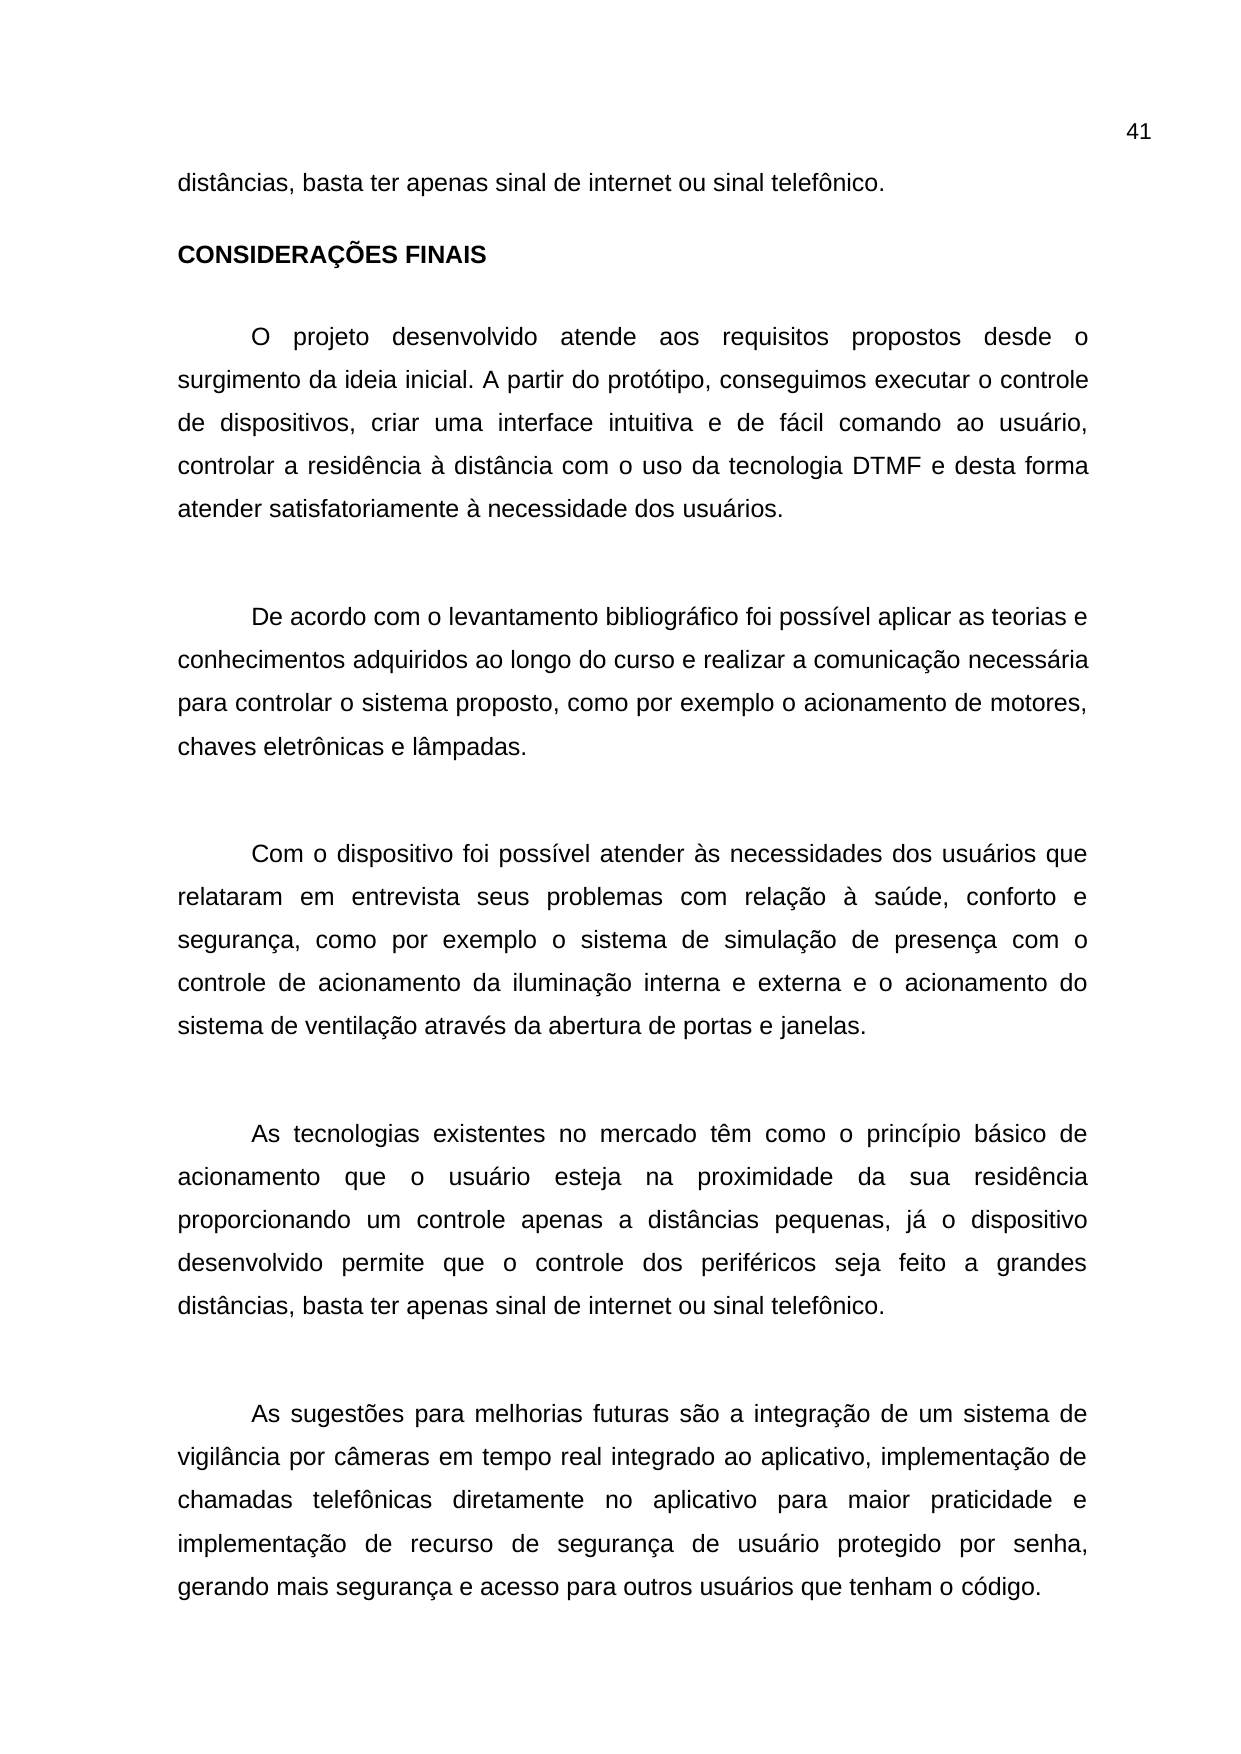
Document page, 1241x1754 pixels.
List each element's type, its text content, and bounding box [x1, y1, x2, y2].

subtitle CONSIDERAÇÕES FINAIS [177, 240, 1152, 269]
text O projeto desenvolvido atende aos requisitos propostos desde o surgimento da ideia inicial. A partir do protótipo, conseguimos executar o controle de dispositivos, criar uma interface intuitiva e de fácil comando ao usuário, controlar a residência à distância com o uso da tecnologia DTMF e desta forma atender satisfatoriamente à necessidade dos usuários. [177, 322, 1089, 523]
text De acordo com o levantamento bibliográfico foi possível aplicar as teorias e conhecimentos adquiridos ao longo do curso e realizar a comunicação necessária para controlar o sistema proposto, como por exemplo o acionamento de motores, chaves eletrônicas e lâmpadas. [177, 602, 1089, 760]
text As sugestões para melhorias futuras são a integração de um sistema de vigilância por câmeras em tempo real integrado ao aplicativo, implementação de chamadas telefônicas diretamente no aplicativo para maior praticidade e implementação de recurso de segurança de usuário protegido por senha, gerando mais segurança e acesso para outros usuários que tenham o código. [177, 1399, 1088, 1601]
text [177, 168, 1089, 197]
text Com o dispositivo foi possível atender às necessidades dos usuários que relataram em entrevista seus problemas com relação à saúde, conforto e segurança, como por exemplo o sistema de simulação de presença com o controle de acionamento da iluminação interna e externa e o acionamento do sistema de ventilação através da abertura de portas e janelas. [177, 838, 1088, 1040]
